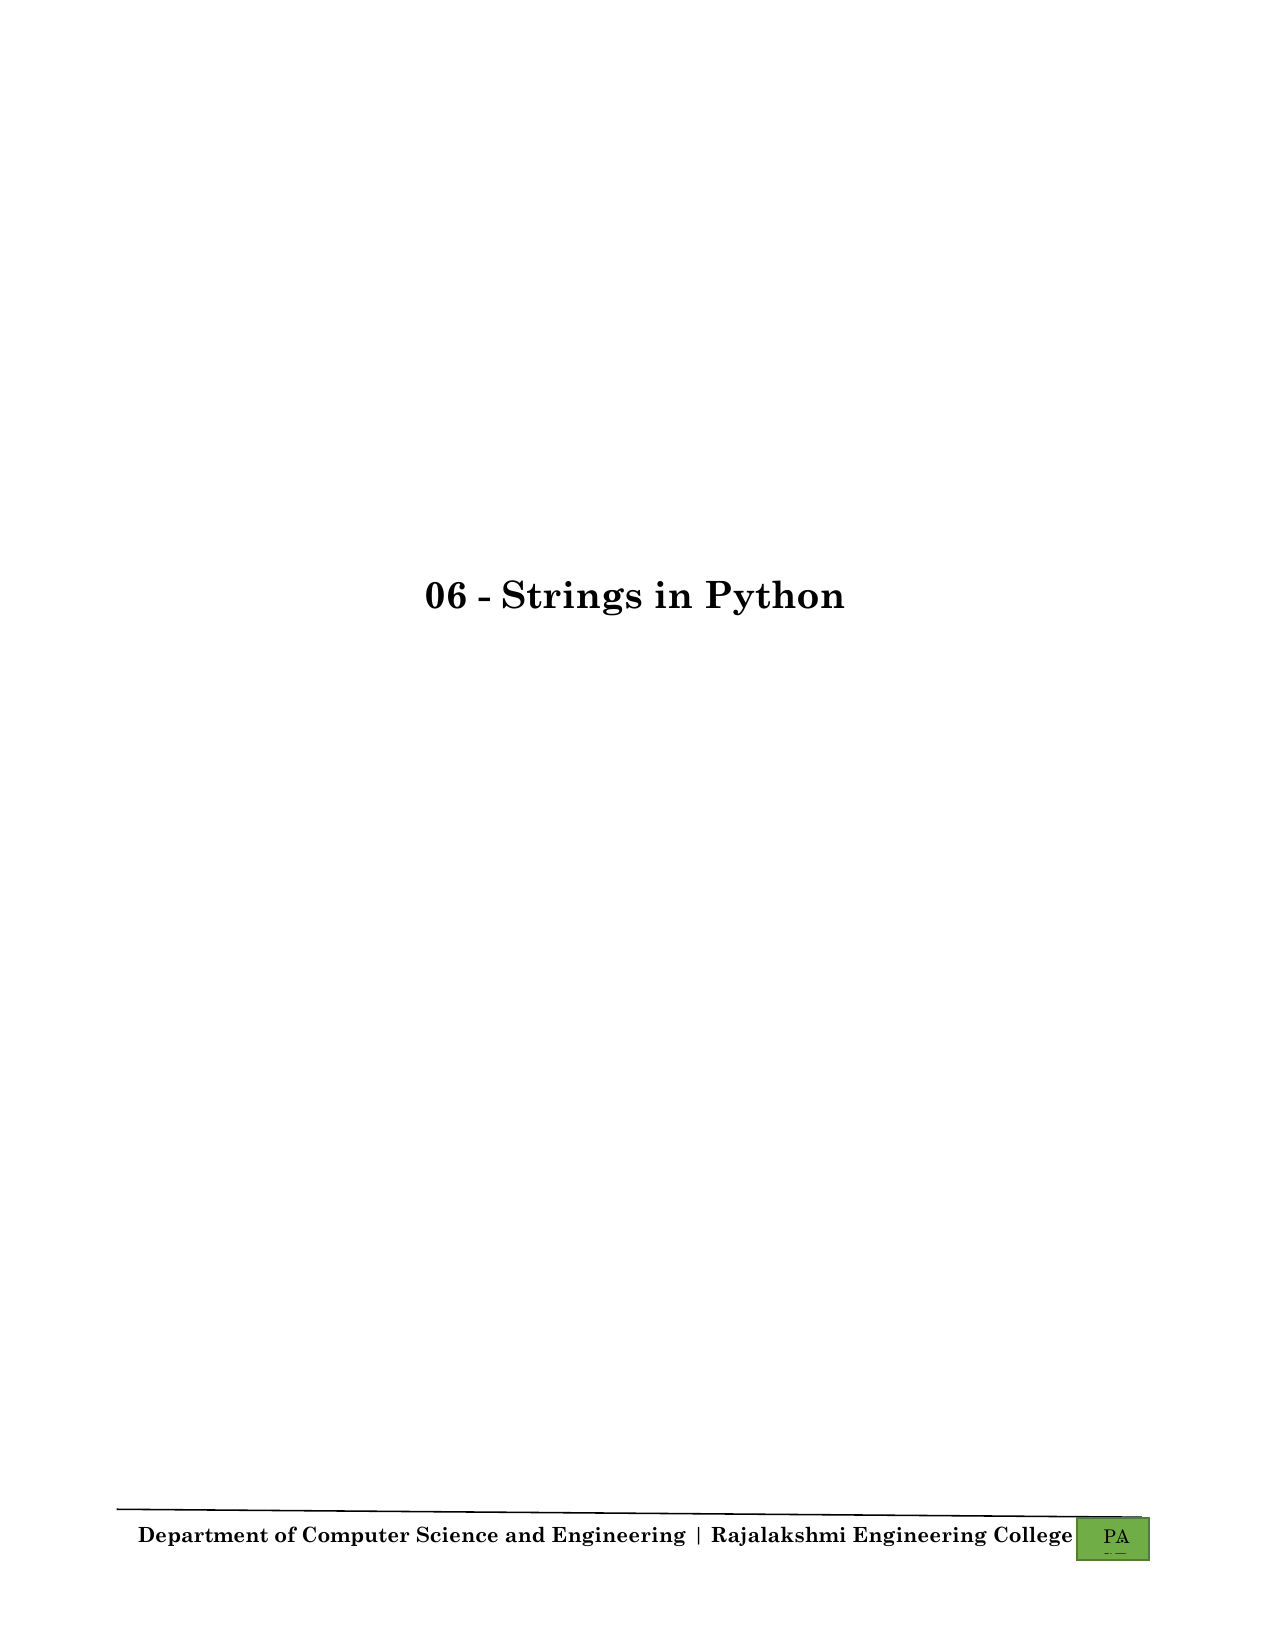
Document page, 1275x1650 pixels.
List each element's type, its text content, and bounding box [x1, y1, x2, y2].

text 06 - Strings in Python [150, 572, 1125, 616]
